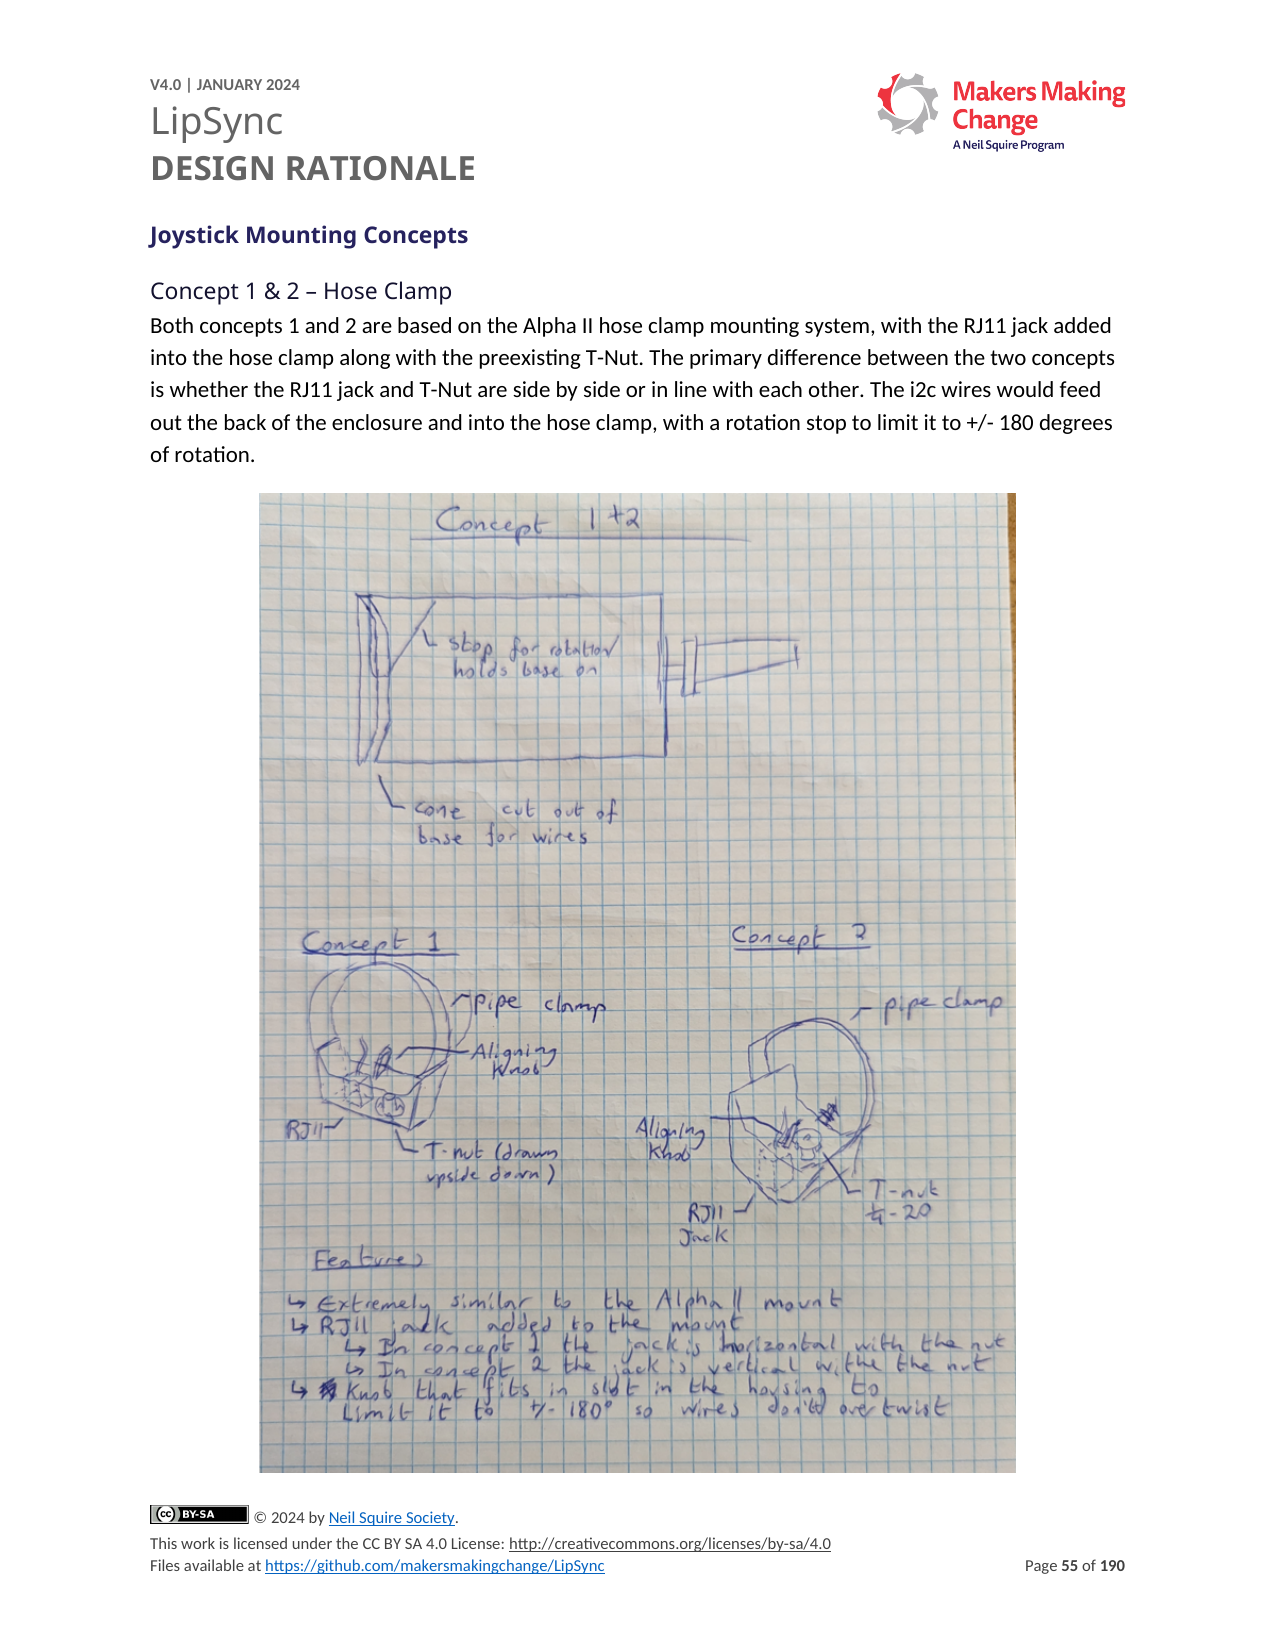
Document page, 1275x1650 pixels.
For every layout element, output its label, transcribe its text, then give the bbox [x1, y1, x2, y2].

picture [259, 493, 1016, 1473]
subtitle Concept 1 & 2 – Hose Clamp [150, 275, 1125, 307]
subtitle Joystick Mounting Concepts [150, 218, 1125, 250]
picture [150, 1505, 249, 1524]
picture [877, 73, 1125, 152]
text Both concepts 1 and 2 are based on the Alpha II hose clamp mounting system, with the RJ11 jack added into the hose clamp along with the preexisting T-Nut. The primary difference between the two concepts is whether the RJ11 jack and T-Nut are side by side or in line with each other. The i2c wires would feed out the back of the enclosure and into the hose clamp, with a rotation stop to limit it to +/- 180 degrees of rotation. [150, 311, 1125, 468]
